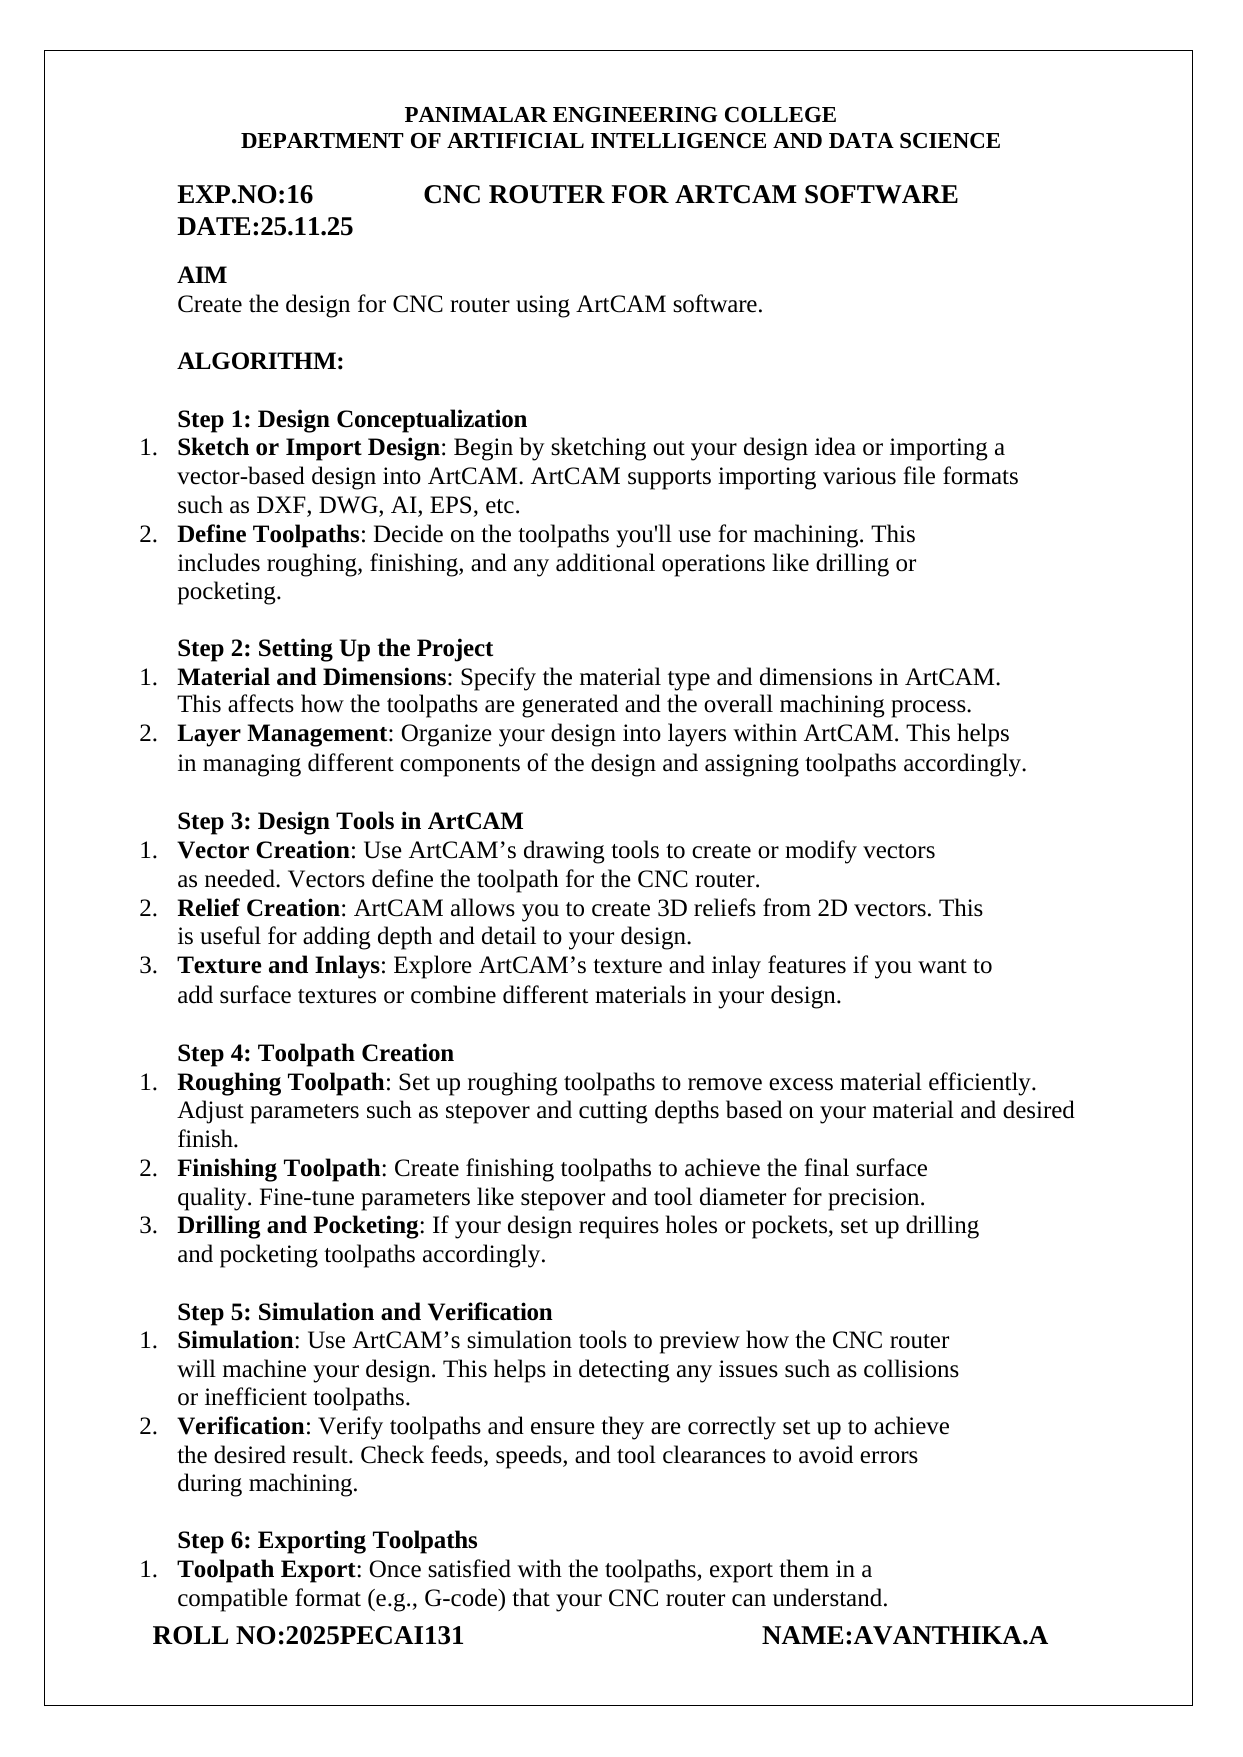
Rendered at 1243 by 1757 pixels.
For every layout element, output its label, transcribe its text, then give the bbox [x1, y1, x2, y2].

subtitle Step 3: Design Tools in ArtCAM [177, 806, 1184, 835]
list Material and Dimensions: Specify the material type and dimensions in ArtCAM. This affects how the toolpaths are generated and the overall machining process. [139, 663, 1046, 718]
list Simulation: Use ArtCAM’s simulation tools to preview how the CNC router will machine your design. This helps in detecting any issues such as collisions or inefficient toolpaths. [139, 1326, 986, 1411]
list Relief Creation: ArtCAM allows you to create 3D reliefs from 2D vectors. This is useful for adding depth and detail to your design. [139, 893, 999, 950]
subtitle Step 1: Design Conceptualization [177, 404, 1184, 432]
subtitle Step 5: Simulation and Verification [177, 1297, 1184, 1326]
list Verification: Verify toolpaths and ensure they are correctly set up to achieve the desired result. Check feeds, speeds, and tool clearances to avoid errors during machining. [139, 1411, 979, 1497]
list Drilling and Pocketing: If your design requires holes or pockets, set up drilling and pocketing toolpaths accordingly. [139, 1210, 1014, 1268]
subtitle Step 6: Exporting Toolpaths [177, 1525, 1184, 1554]
subtitle EXP.NO:16 CNC ROUTER FOR ARTCAM SOFTWARE DATE:25.11.25 [177, 178, 960, 241]
list Texture and Inlays: Explore ArtCAM’s texture and inlay features if you want to add surface textures or combine different materials in your design. [139, 950, 1028, 1008]
list Sketch or Import Design: Begin by sketching out your design idea or importing a vector-based design into ArtCAM. ArtCAM supports importing various file formats such as DXF, DWG, AI, EPS, etc. [139, 432, 1064, 519]
list Roughing Toolpath: Set up roughing toolpaths to remove excess material efficiently. Adjust parameters such as stepover and cutting depths based on your material and desired finish. [139, 1067, 1076, 1153]
subtitle ALGORITHM: [177, 346, 1184, 375]
list Layer Management: Organize your design into layers within ArtCAM. This helps in managing different components of the design and assigning toolpaths accordingly. [139, 718, 1029, 777]
list Toolpath Export: Once satisfied with the toolpaths, export them in a compatible format (e.g., G-code) that your CNC router can understand. [139, 1554, 983, 1612]
list Finishing Toolpath: Create finishing toolpaths to achieve the final surface quality. Fine-tune parameters like stepover and tool diameter for precision. [139, 1153, 1002, 1210]
subtitle Step 2: Setting Up the Project [177, 633, 1184, 662]
list Vector Creation: Use ArtCAM’s drawing tools to create or modify vectors as needed. Vectors define the toolpath for the CNC router. [139, 835, 956, 893]
list Define Toolpaths: Decide on the toolpaths you'll use for machining. This includes roughing, finishing, and any additional operations like drilling or pocketing. [139, 519, 998, 605]
text Create the design for CNC router using ArtCAM software. [177, 289, 1184, 317]
subtitle AIM [177, 260, 1184, 289]
subtitle Step 4: Toolpath Creation [177, 1038, 1184, 1066]
